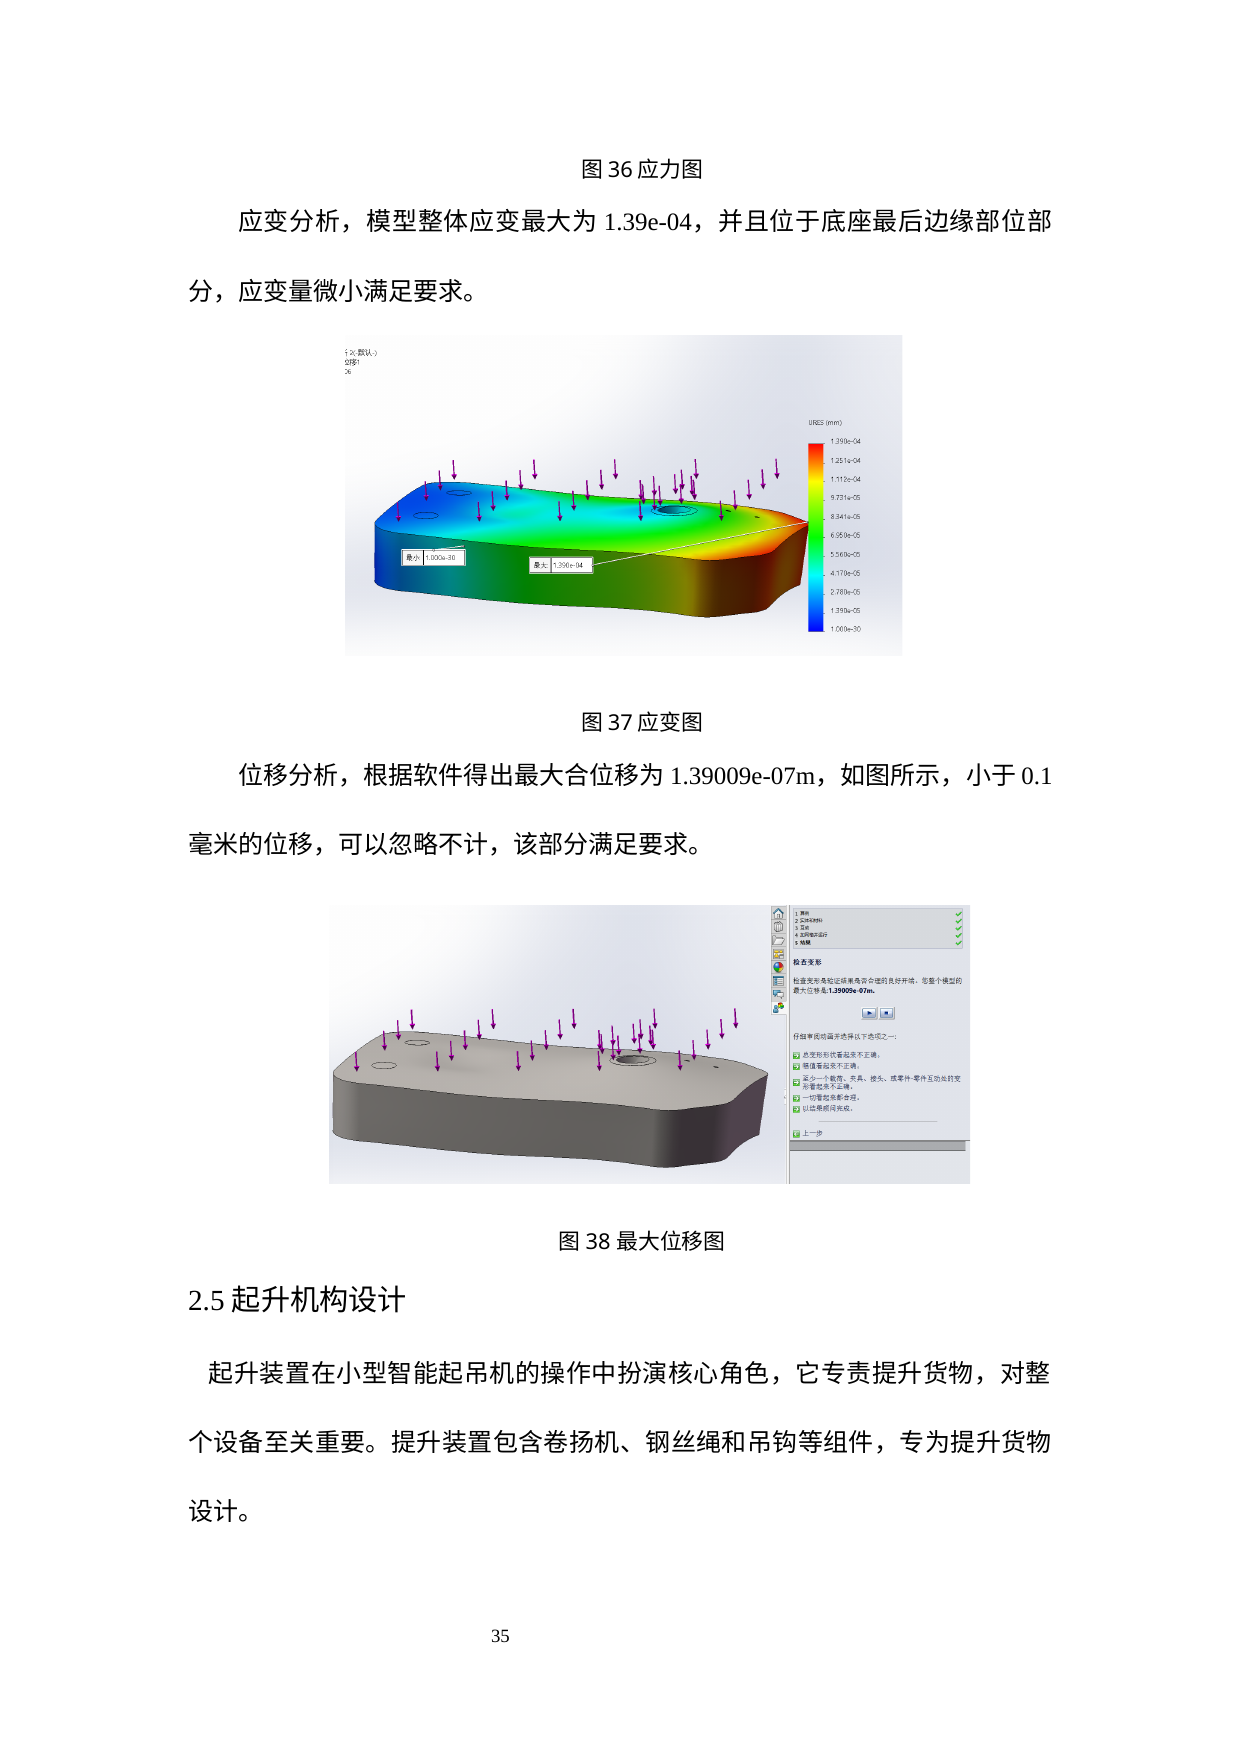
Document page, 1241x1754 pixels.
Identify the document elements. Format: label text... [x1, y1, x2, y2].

list 位移分析，根据软件得出最大合位移为1.39009e-07m，如图所示，小于0.1毫米的位移，可以忽略不计，该部分满足要求。 [188, 739, 1052, 877]
text 图 38 最大位移图 [188, 1223, 1052, 1257]
text 起升装置在小型智能起吊机的操作中扮演核心角色，它专责提升货物，对整个设备至关重要。提升装置包含卷扬机、钢丝绳和吊钩等组件，专为提升货物设计。 [188, 1337, 1052, 1544]
text 图 36 应力图 [188, 151, 1052, 185]
text 起升机构设计 [188, 1263, 1052, 1332]
text 图 37 应变图 [188, 704, 1052, 739]
list 应变分析，模型整体应变最大为1.39e-04，并且位于底座最后边缘部位部分，应变量微小满足要求。 [188, 185, 1052, 324]
picture [329, 905, 971, 1184]
picture [345, 335, 903, 656]
